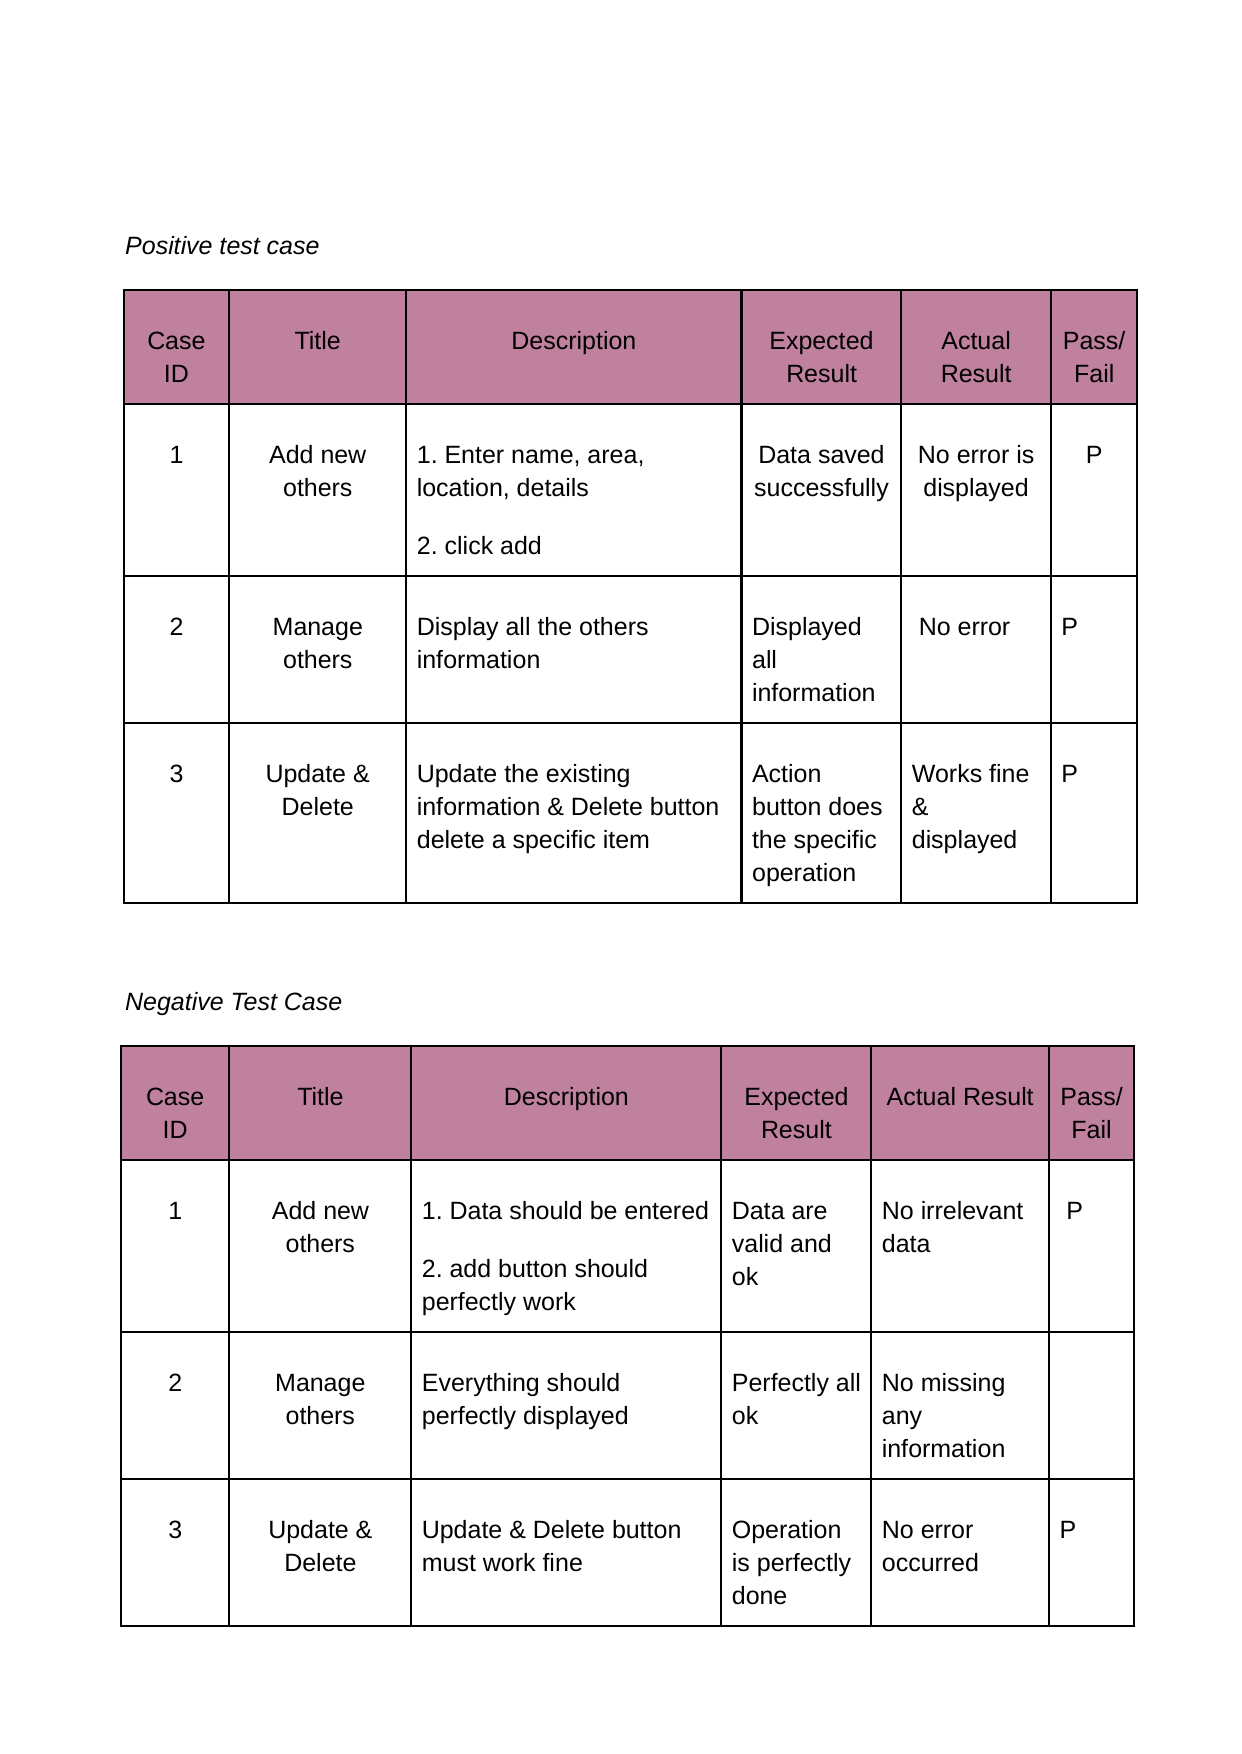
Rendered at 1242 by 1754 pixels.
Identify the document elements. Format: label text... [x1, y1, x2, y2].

table_cell 2 [122, 1333, 228, 1478]
table_cell No missing any information [872, 1333, 1048, 1478]
table_header Actual Result [902, 291, 1050, 403]
table_cell 3 [125, 724, 228, 902]
table_cell Manage others [230, 577, 405, 722]
table_cell Perfectly all ok [722, 1333, 870, 1478]
table_header Title [230, 291, 405, 403]
table_header Expected Result [722, 1047, 870, 1159]
table_cell Operation is perfectly done [722, 1480, 870, 1625]
table_cell 1. Enter name, area, location, details 2. click add [407, 405, 740, 575]
table_cell Manage others [230, 1333, 410, 1478]
table_cell Update & Delete [230, 724, 405, 902]
table_cell 1 [122, 1161, 228, 1331]
text Positive test case [125, 231, 1119, 259]
table_header Case ID [125, 291, 228, 403]
table_header Pass/Fail [1050, 1047, 1133, 1159]
table_cell 2 [125, 577, 228, 722]
table_cell P [1050, 1480, 1133, 1625]
text Negative Test Case [125, 987, 1119, 1016]
table_cell 1. Data should be entered 2. add button should perfectly work [412, 1161, 720, 1331]
table_cell Update the existing information & Delete button delete a specific item [407, 724, 740, 902]
table_cell Display all the others information [407, 577, 740, 722]
table_cell Everything should perfectly displayed [412, 1333, 720, 1478]
table_cell P [1052, 724, 1136, 902]
table_cell P [1052, 577, 1136, 722]
table_cell [1050, 1333, 1133, 1478]
table_header Expected Result [743, 291, 900, 403]
table_cell Add new others [230, 405, 405, 575]
table_header Pass/Fail [1052, 291, 1136, 403]
table_header Description [407, 291, 740, 403]
table_cell 3 [122, 1480, 228, 1625]
table_header Actual Result [872, 1047, 1048, 1159]
table_cell No error is displayed [902, 405, 1050, 575]
table_cell No error occurred [872, 1480, 1048, 1625]
table_cell Action button does the specific operation [743, 724, 900, 902]
table_cell P [1052, 405, 1136, 575]
table_cell Update & Delete [230, 1480, 410, 1625]
table_cell P [1050, 1161, 1133, 1331]
table_cell No irrelevant data [872, 1161, 1048, 1331]
table_cell Update & Delete button must work fine [412, 1480, 720, 1625]
table_header Description [412, 1047, 720, 1159]
table_header Title [230, 1047, 410, 1159]
table_cell Displayed all information [743, 577, 900, 722]
table_header Case ID [122, 1047, 228, 1159]
table_cell Works fine & displayed [902, 724, 1050, 902]
table_cell Add new others [230, 1161, 410, 1331]
table_cell 1 [125, 405, 228, 575]
table_cell Data are valid and ok [722, 1161, 870, 1331]
table_cell Data saved successfully [743, 405, 900, 575]
table_cell No error [902, 577, 1050, 722]
